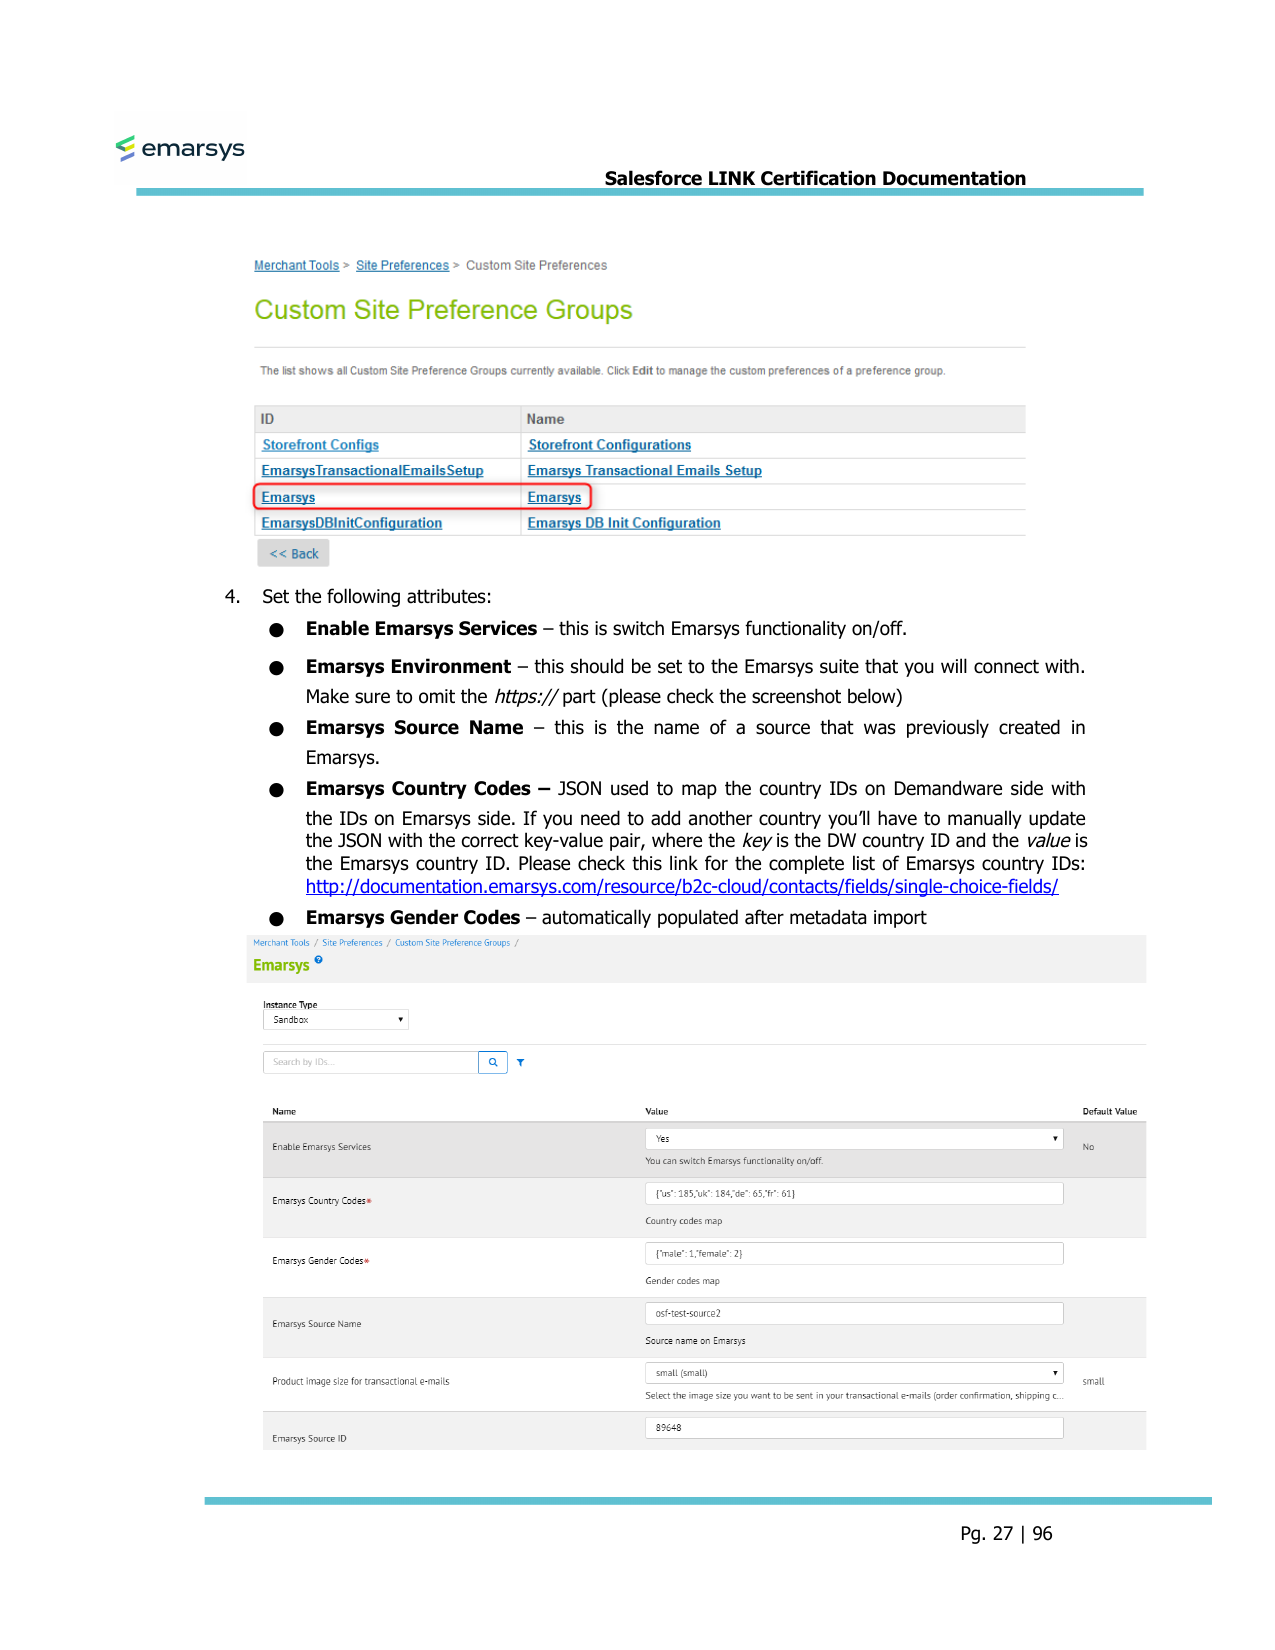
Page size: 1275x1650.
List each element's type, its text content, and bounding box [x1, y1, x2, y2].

list Emarsys Country Codes – JSON used to map the country IDs on Demandware side with the IDs on Emarsys side. If you need to add another country you’ll have to manually update the JSON with the correct key-value pair, where the key is the DW country ID and the value is the Emarsys country ID. Please check this link for the complete list of Emarsys country IDs: http://documentation.emarsys.com/resource/b2c-cloud/contacts/fields/single-choice-fields/ [268, 768, 1087, 897]
list Set the following attributes: [225, 585, 1087, 607]
picture [240, 243, 1026, 579]
list Emarsys Gender Codes – automatically populated after metadata import [268, 897, 1087, 935]
picture [113, 111, 247, 185]
list Enable Emarsys Services – this is switch Emarsys functionality on/off. [268, 607, 1087, 646]
picture [204, 1497, 1212, 1505]
picture [136, 188, 1144, 196]
list Emarsys Source Name – this is the name of a source that was previously created in Emarsys. [268, 707, 1087, 768]
picture [246, 935, 1147, 1450]
list Emarsys Environment – this should be set to the Emarsys suite that you will connect with. Make sure to omit the https:// part (please check the screenshot below) [268, 646, 1087, 707]
